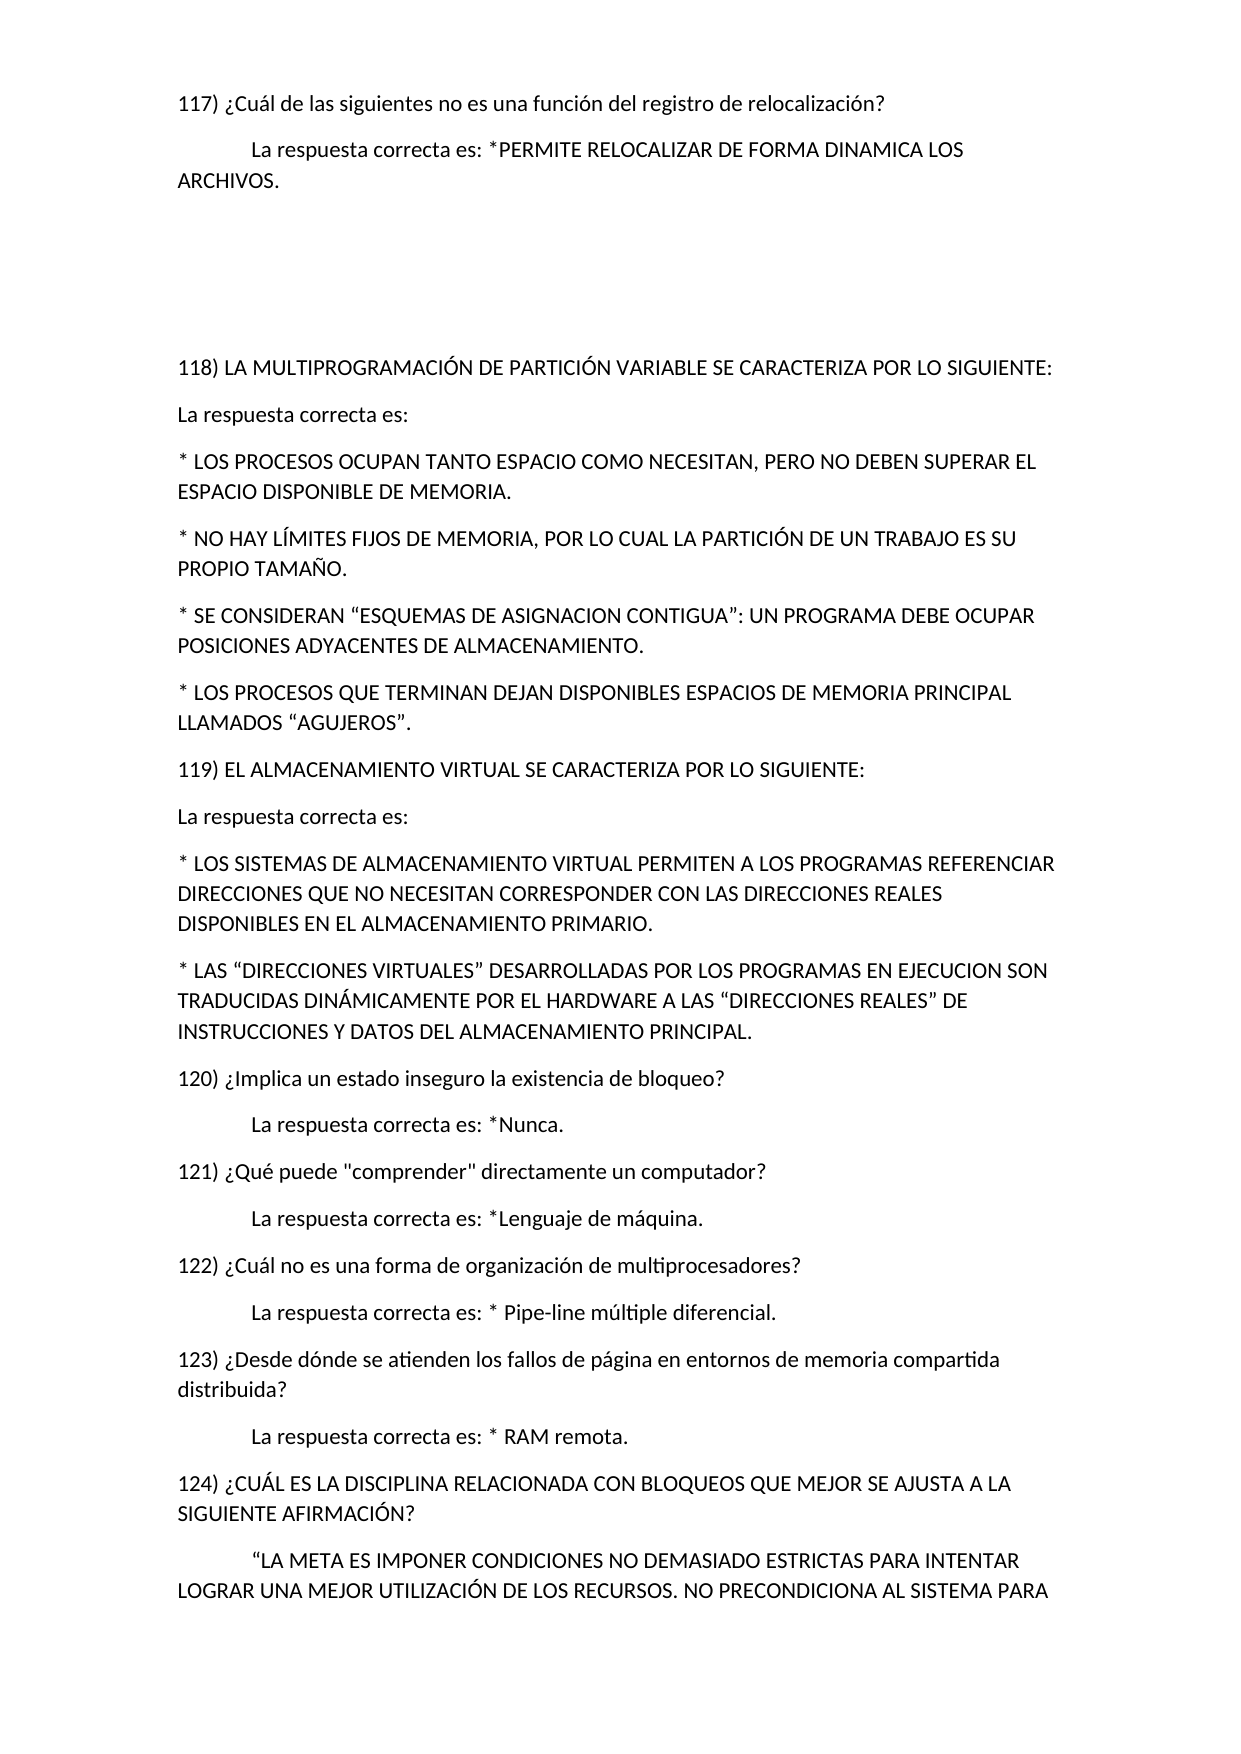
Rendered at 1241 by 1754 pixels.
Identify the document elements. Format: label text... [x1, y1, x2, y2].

text 121) ¿Qué puede "comprender" directamente un computador? [177, 1157, 1063, 1185]
text La respuesta correcta es: *PERMITE RELOCALIZAR DE FORMA DINAMICA LOS ARCHIVOS. [177, 136, 1063, 194]
text 118) LA MULTIPROGRAMACIÓN DE PARTICIÓN VARIABLE SE CARACTERIZA POR LO SIGUIENTE: [177, 353, 1063, 381]
text * LOS SISTEMAS DE ALMACENAMIENTO VIRTUAL PERMITEN A LOS PROGRAMAS REFERENCIAR DIRECCIONES QUE NO NECESITAN CORRESPONDER CON LAS DIRECCIONES REALES DISPONIBLES EN EL ALMACENAMIENTO PRIMARIO. [177, 849, 1063, 937]
text 122) ¿Cuál no es una forma de organización de multiprocesadores? [177, 1251, 1063, 1279]
text * LAS “DIRECCIONES VIRTUALES” DESARROLLADAS POR LOS PROGRAMAS EN EJECUCION SON TRADUCIDAS DINÁMICAMENTE POR EL HARDWARE A LAS “DIRECCIONES REALES” DE INSTRUCCIONES Y DATOS DEL ALMACENAMIENTO PRINCIPAL. [177, 956, 1063, 1045]
text La respuesta correcta es: *Lenguaje de máquina. [177, 1204, 1063, 1232]
text * LOS PROCESOS OCUPAN TANTO ESPACIO COMO NECESITAN, PERO NO DEBEN SUPERAR EL ESPACIO DISPONIBLE DE MEMORIA. [177, 447, 1063, 505]
text * LOS PROCESOS QUE TERMINAN DEJAN DISPONIBLES ESPACIOS DE MEMORIA PRINCIPAL LLAMADOS “AGUJEROS”. [177, 678, 1063, 736]
text 124) ¿CUÁL ES LA DISCIPLINA RELACIONADA CON BLOQUEOS QUE MEJOR SE AJUSTA A LA SIGUIENTE AFIRMACIÓN? [177, 1469, 1063, 1527]
text La respuesta correcta es: *Nunca. [177, 1111, 1063, 1138]
text La respuesta correcta es: [177, 802, 1063, 830]
text 119) EL ALMACENAMIENTO VIRTUAL SE CARACTERIZA POR LO SIGUIENTE: [177, 755, 1063, 783]
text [177, 1546, 1063, 1604]
text * SE CONSIDERAN “ESQUEMAS DE ASIGNACION CONTIGUA”: UN PROGRAMA DEBE OCUPAR POSICIONES ADYACENTES DE ALMACENAMIENTO. [177, 601, 1063, 659]
text 120) ¿Implica un estado inseguro la existencia de bloqueo? [177, 1064, 1063, 1092]
text 123) ¿Desde dónde se atienden los fallos de página en entornos de memoria compartida distribuida? [177, 1345, 1063, 1403]
text La respuesta correcta es: [177, 400, 1063, 428]
text 117) ¿Cuál de las siguientes no es una función del registro de relocalización? [177, 89, 1063, 117]
text * NO HAY LÍMITES FIJOS DE MEMORIA, POR LO CUAL LA PARTICIÓN DE UN TRABAJO ES SU PROPIO TAMAÑO. [177, 524, 1063, 582]
text La respuesta correcta es: * RAM remota. [177, 1422, 1063, 1450]
text La respuesta correcta es: * Pipe-line múltiple diferencial. [177, 1298, 1063, 1326]
